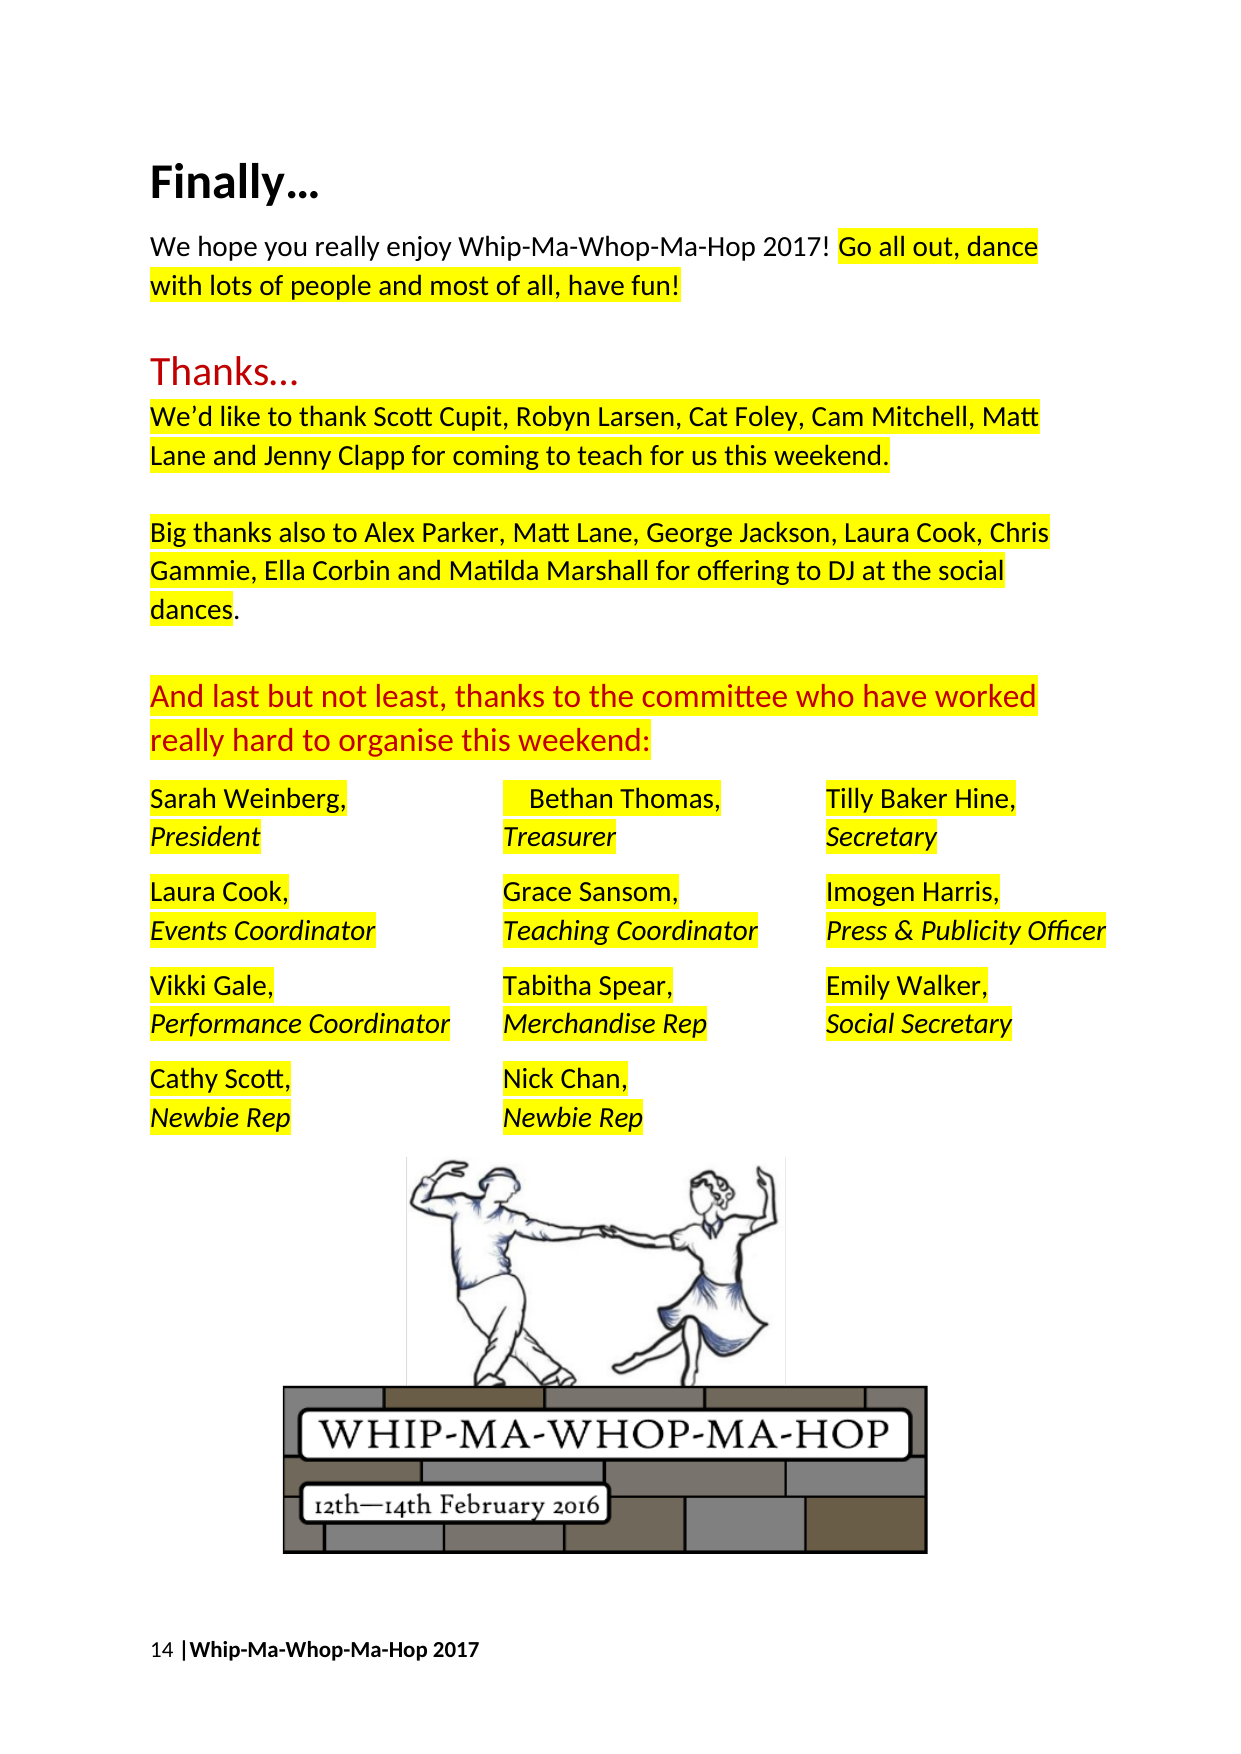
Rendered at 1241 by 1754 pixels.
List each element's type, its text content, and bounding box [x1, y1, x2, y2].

text Sarah Weinberg, President [150, 780, 414, 854]
text Emily Walker, Social Secretary [826, 967, 1090, 1041]
text Laura Cook, Events Coordinator [150, 873, 414, 948]
text Cathy Scott, Newbie Rep [150, 1061, 414, 1135]
text Imogen Harris, Press & Publicity Officer [826, 873, 1121, 948]
text Vikki Gale, Performance Coordinator [150, 967, 451, 1041]
text And last but not least, thanks to the committee who have worked really hard to organise this weekend: [150, 675, 1090, 760]
text Nick Chan, Newbie Rep [503, 1061, 752, 1135]
text Grace Sansom, Teaching Coordinator [503, 873, 768, 948]
text We hope you really enjoy Whip-Ma-Whop-Ma-Hop 2017! Go all out, dance with lots of people and most of all, have fun! Thanks… We’d like to thank Scott Cupit, Robyn Larsen, Cat Foley, Cam Mitchell, Matt Lane and Jenny Clapp for coming to teach for us this weekend. Big thanks also to Alex Parker, Matt Lane, George Jackson, Laura Cook, Chris Gammie, Ella Corbin and Matilda Marshall for offering to DJ at the social dances. [150, 228, 1090, 657]
text Bethan Thomas, Treasurer [503, 780, 752, 854]
subtitle Finally… [150, 150, 1090, 211]
text Tilly Baker Hine, Secretary [826, 780, 1090, 854]
text Tabitha Spear, Merchandise Rep [503, 967, 752, 1041]
picture [282, 1157, 928, 1554]
